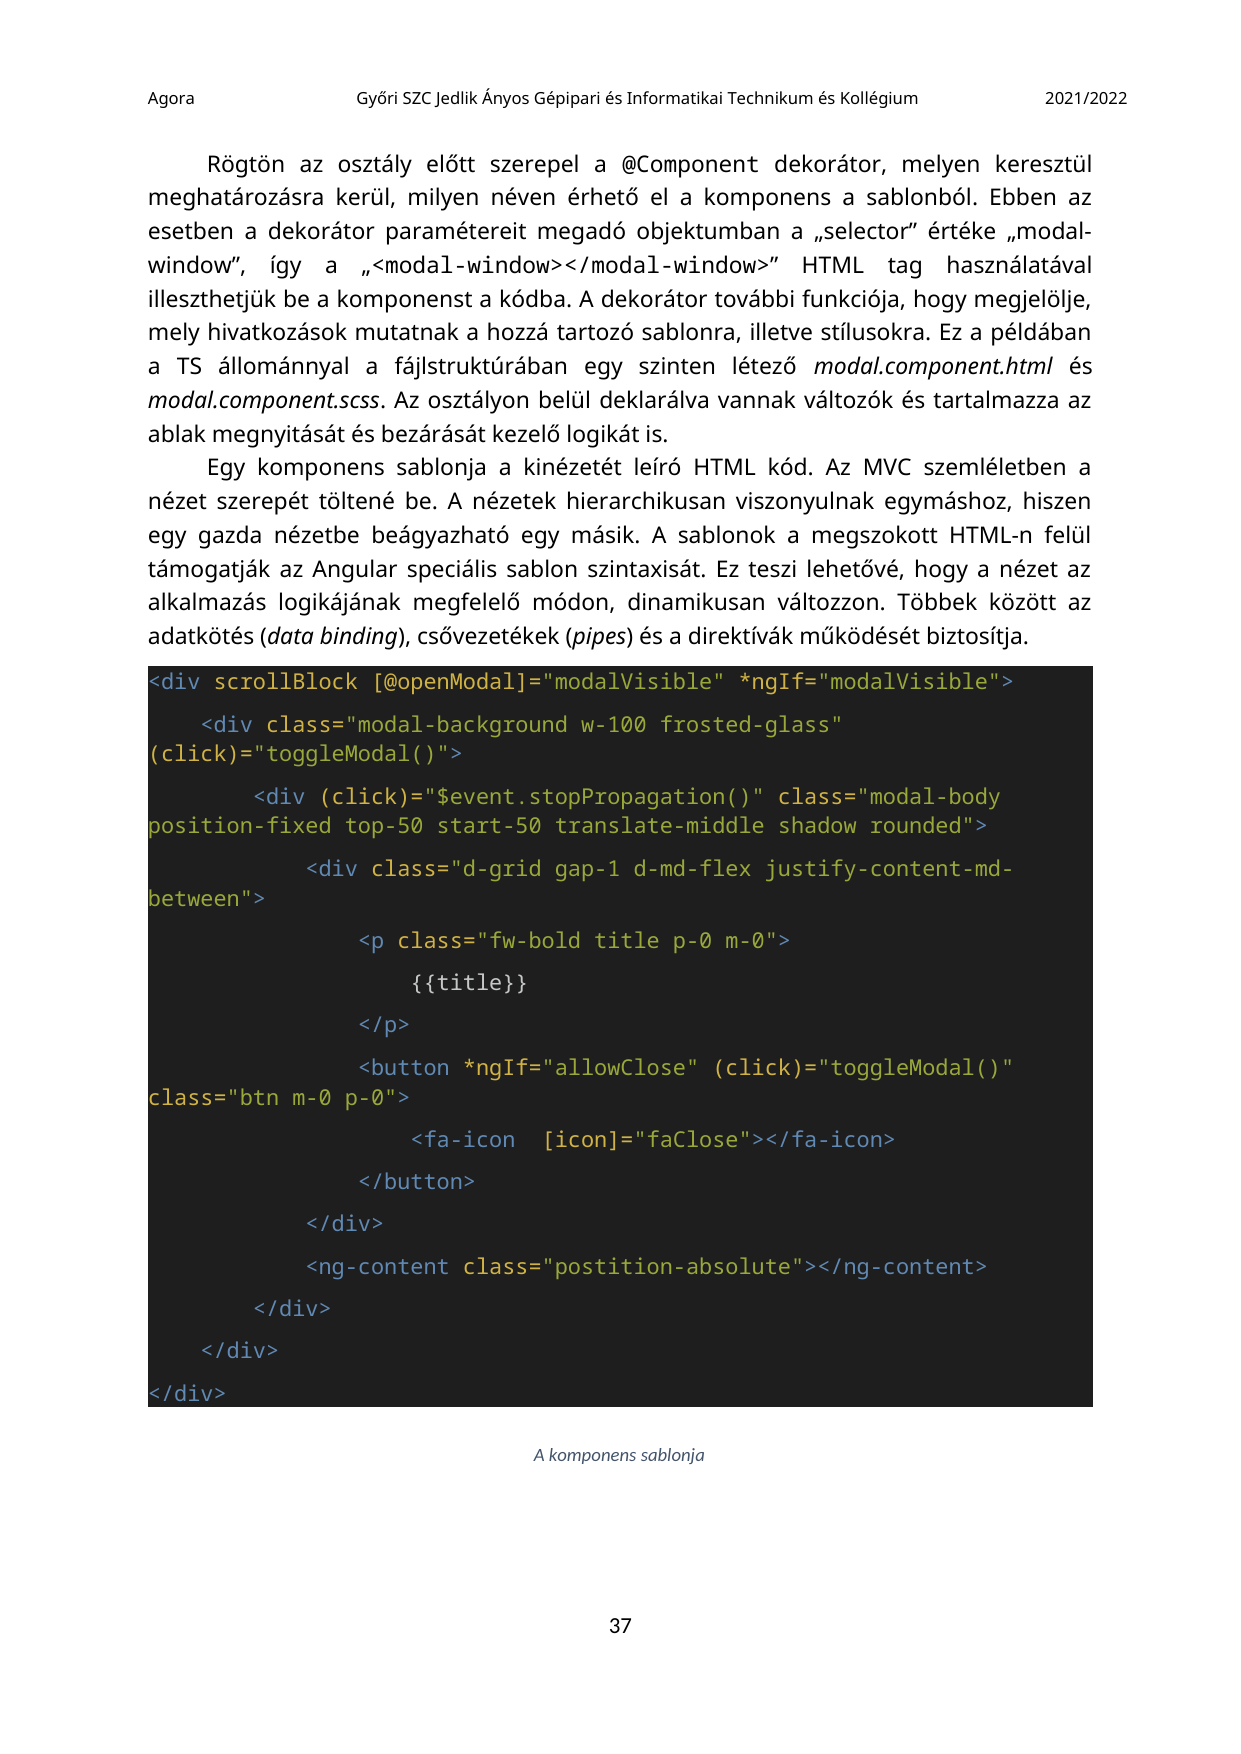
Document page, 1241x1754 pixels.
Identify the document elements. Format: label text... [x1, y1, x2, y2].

text <p class="fw-bold title p-0 m-0"> [148, 925, 1093, 955]
text {{title}} [148, 967, 1093, 997]
text Rögtön az osztály előtt szerepel a @Component dekorátor, melyen keresztül meghatározásra kerül, milyen néven érhető el a komponens a sablonból. Ebben az esetben a dekorátor paramétereit megadó objektumban a „selector” értéke „modal-window”, így a „<modal-window></modal-window>” HTML tag használatával illeszthetjük be a komponenst a kódba. A dekorátor további funkciója, hogy megjelölje, mely hivatkozások mutatnak a hozzá tartozó sablonra, illetve stílusokra. Ez a példában a TS állománnyal a fájlstruktúrában egy szinten létező modal.component.html és modal.component.scss. Az osztályon belül deklarálva vannak változók és tartalmazza az ablak megnyitását és bezárását kezelő logikát is. [148, 148, 1093, 449]
text Egy komponens sablonja a kinézetét leíró HTML kód. Az MVC szemléletben a nézet szerepét töltené be. A nézetek hierarchikusan viszonyulnak egymáshoz, hiszen egy gazda nézetbe beágyazható egy másik. A sablonok a megszokott HTML-n felül támogatják az Angular speciális sablon szintaxisát. Ez teszi lehetővé, hogy a nézet az alkalmazás logikájának megfelelő módon, dinamikusan változzon. Többek között az adatkötés (data binding), csővezetékek (pipes) és a direktívák működését biztosítja. [148, 451, 1093, 651]
text <div class="d-grid gap-1 d-md-flex justify-content-md-between"> [148, 853, 1093, 912]
text </button> [148, 1166, 1093, 1196]
text <div (click)="$event.stopPropagation()" class="modal-body position-fixed top-50 start-50 translate-middle shadow rounded"> [148, 781, 1093, 840]
text <button *ngIf="allowClose" (click)="toggleModal()" class="btn m-0 p-0"> [148, 1052, 1093, 1111]
text <div scrollBlock [@openModal]="modalVisible" *ngIf="modalVisible"> [148, 666, 1093, 696]
text </div> [148, 1293, 1093, 1323]
text </div> [148, 1378, 1093, 1407]
text <fa-icon [icon]="faClose"></fa-icon> [148, 1124, 1093, 1154]
text <ng-content class="postition-absolute"></ng-content> [148, 1251, 1093, 1281]
text <div class="modal-background w-100 frosted-glass" (click)="toggleModal()"> [148, 709, 1093, 768]
text </p> [148, 1009, 1093, 1039]
text </div> [148, 1335, 1093, 1365]
text </div> [148, 1208, 1093, 1238]
